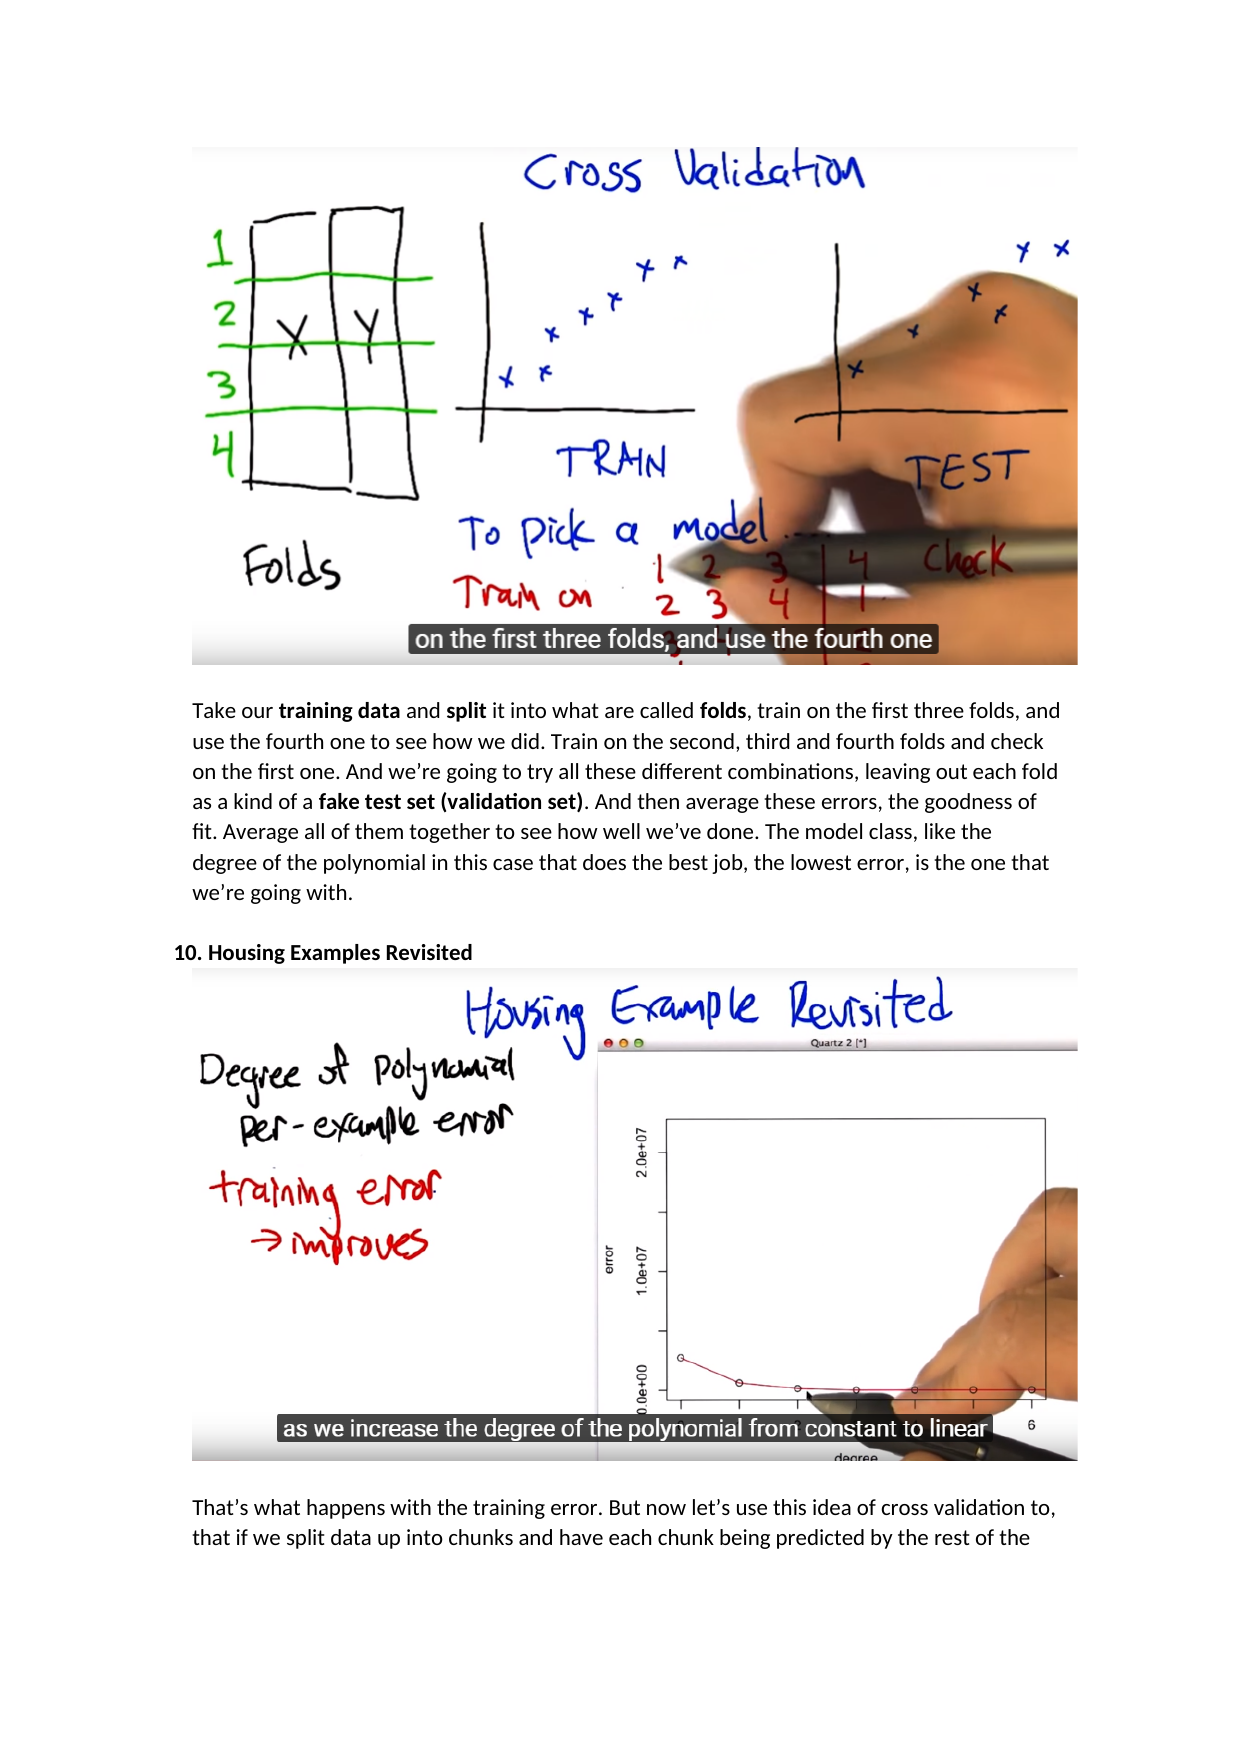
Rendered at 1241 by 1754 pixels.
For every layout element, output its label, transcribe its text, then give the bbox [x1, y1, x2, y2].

list Housing Examples Revisited [173, 938, 1063, 966]
picture [192, 147, 1078, 665]
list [192, 1493, 1063, 1551]
list Take our training data and split it into what are called folds, train on the first three folds, and use the fourth one to see how we did. Train on the second, third and fourth folds and check on the first one. And we’re going to try all these different combinations, leaving out each fold as a kind of a fake test set (validation set). And then average these errors, the goodness of fit. Average all of them together to see how well we’ve done. The model class, like the degree of the polynomial in this case that does the best job, the lowest error, is the one that we’re going with. [192, 697, 1063, 906]
picture [192, 968, 1078, 1461]
